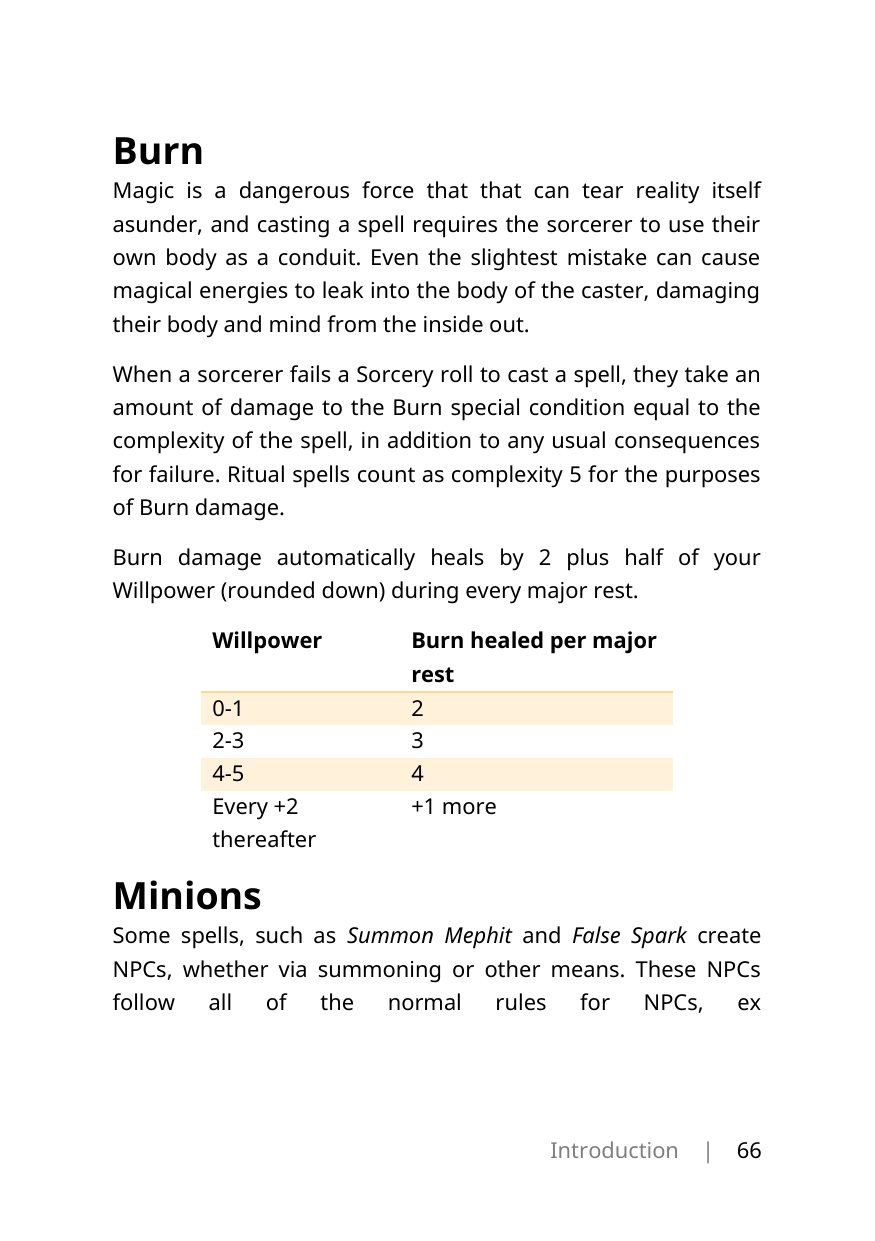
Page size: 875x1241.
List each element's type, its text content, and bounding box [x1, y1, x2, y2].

table_cell Every +2 thereafter [201, 791, 400, 857]
table_header Burn healed per major rest [400, 625, 673, 691]
table_cell +1 more [400, 791, 673, 857]
subtitle Minions [112, 869, 762, 920]
text Magic is a dangerous force that that can tear reality itself asunder, and casting a spell requires the sorcerer to use their own body as a conduit. Even the slightest mistake can cause magical energies to leak into the body of the caster, damaging their body and mind from the inside out. [112, 175, 762, 338]
table_cell 2 [400, 693, 673, 725]
text Some spells, such as Summon Mephit and False Spark create NPCs, whether via summoning or other means. These NPCs follow all of the normal rules for NPCs, except that all damage they take is tripled. [112, 920, 762, 1017]
table_cell 0-1 [201, 693, 400, 725]
table_cell 4-5 [201, 758, 400, 791]
table_cell 3 [400, 725, 673, 758]
text Burn damage automatically heals by 2 plus half of your Willpower (rounded down) during every major rest. [112, 542, 762, 605]
table_cell 2-3 [201, 725, 400, 758]
text When a sorcerer fails a Sorcery roll to cast a spell, they take an amount of damage to the Burn special condition equal to the complexity of the spell, in addition to any usual consequences for failure. Ritual spells count as complexity 5 for the purposes of Burn damage. [112, 359, 762, 522]
table_cell 4 [400, 758, 673, 791]
subtitle Burn [112, 124, 762, 175]
table_header Willpower [201, 625, 400, 691]
